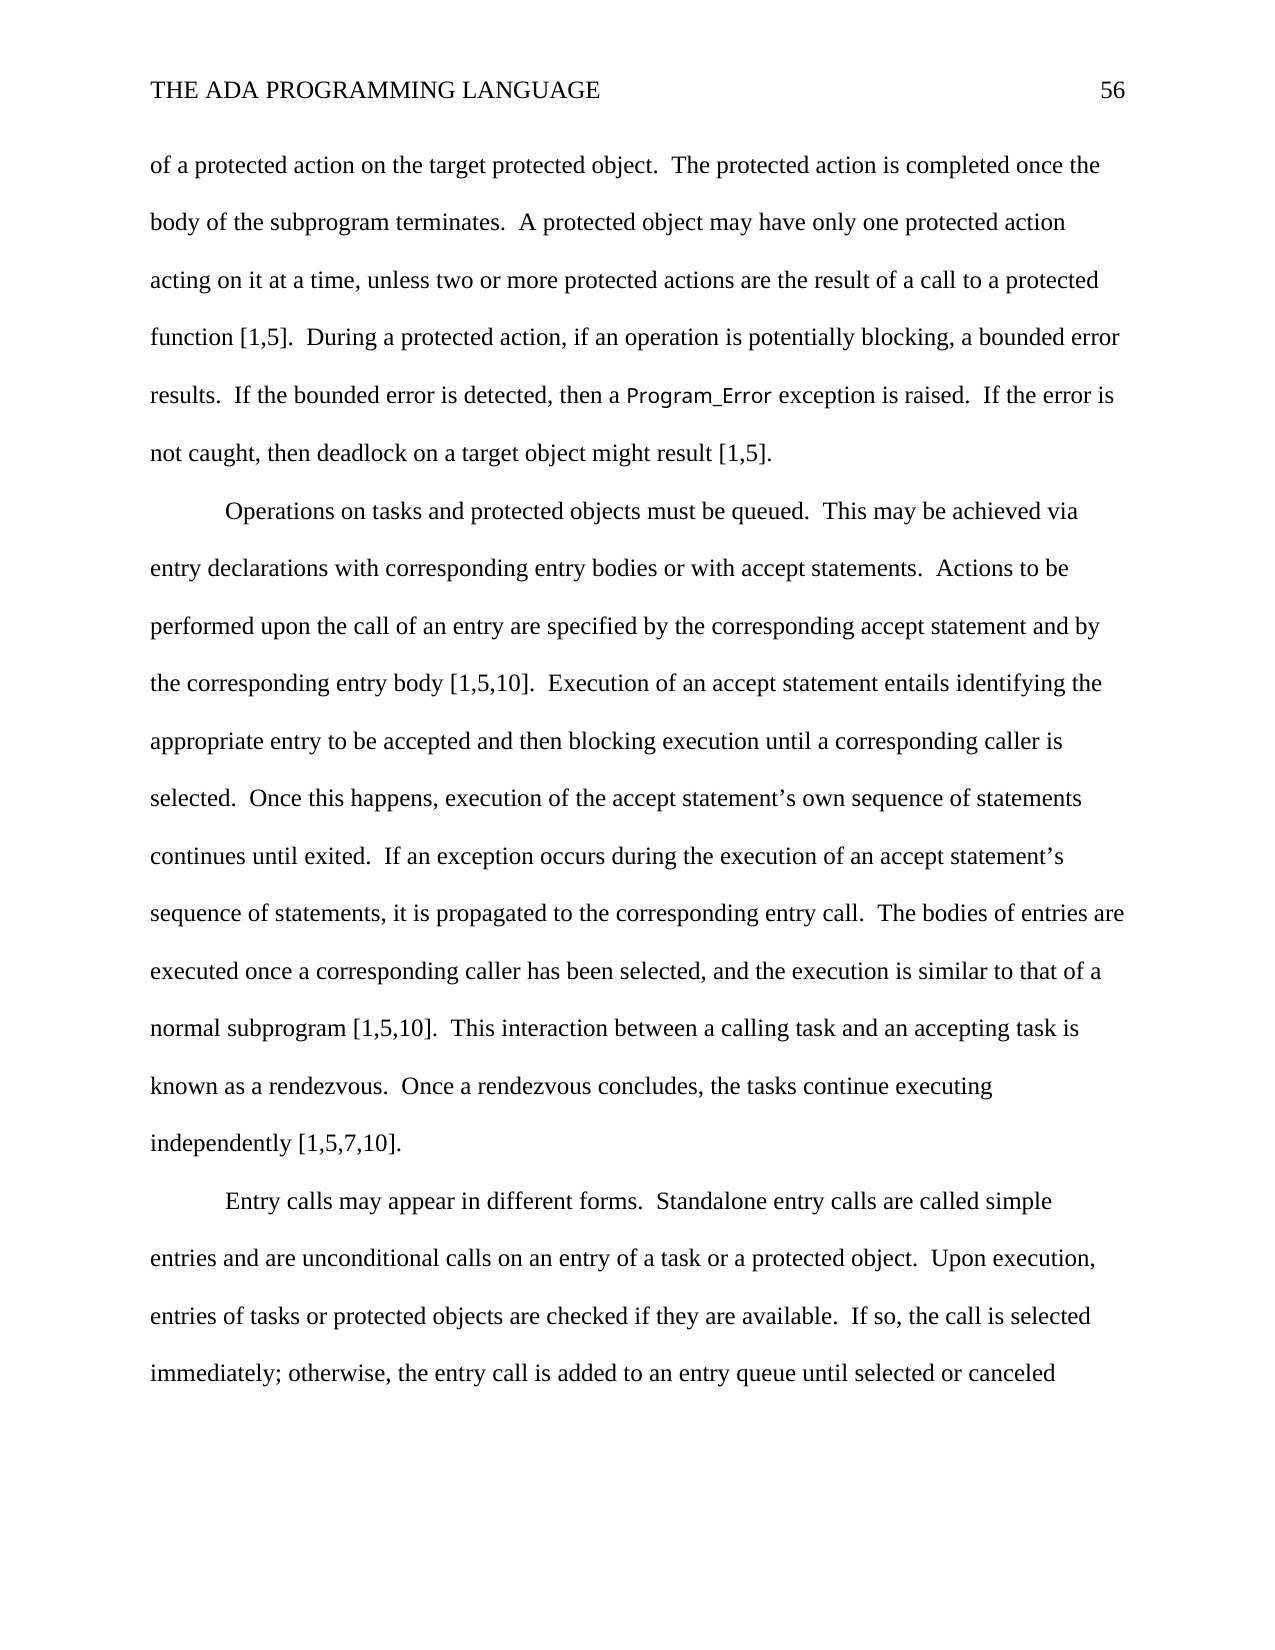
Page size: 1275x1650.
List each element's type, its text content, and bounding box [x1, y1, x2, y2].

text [150, 1186, 1125, 1387]
text Operations on tasks and protected objects must be queued. This may be achieved via entry declarations with corresponding entry bodies or with accept statements. Actions to be performed upon the call of an entry are specified by the corresponding accept statement and by the corresponding entry body [1,5,10]. Execution of an accept statement entails identifying the appropriate entry to be accepted and then blocking execution until a corresponding caller is selected. Once this happens, execution of the accept statement’s own sequence of statements continues until exited. If an exception occurs during the execution of an accept statement’s sequence of statements, it is propagated to the corresponding entry call. The bodies of entries are executed once a corresponding caller has been selected, and the execution is similar to that of a normal subprogram [1,5,10]. This interaction between a calling task and an accepting task is known as a rendezvous. Once a rendezvous concludes, the tasks continue executing independently [1,5,7,10]. [150, 496, 1125, 1157]
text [150, 150, 1125, 467]
